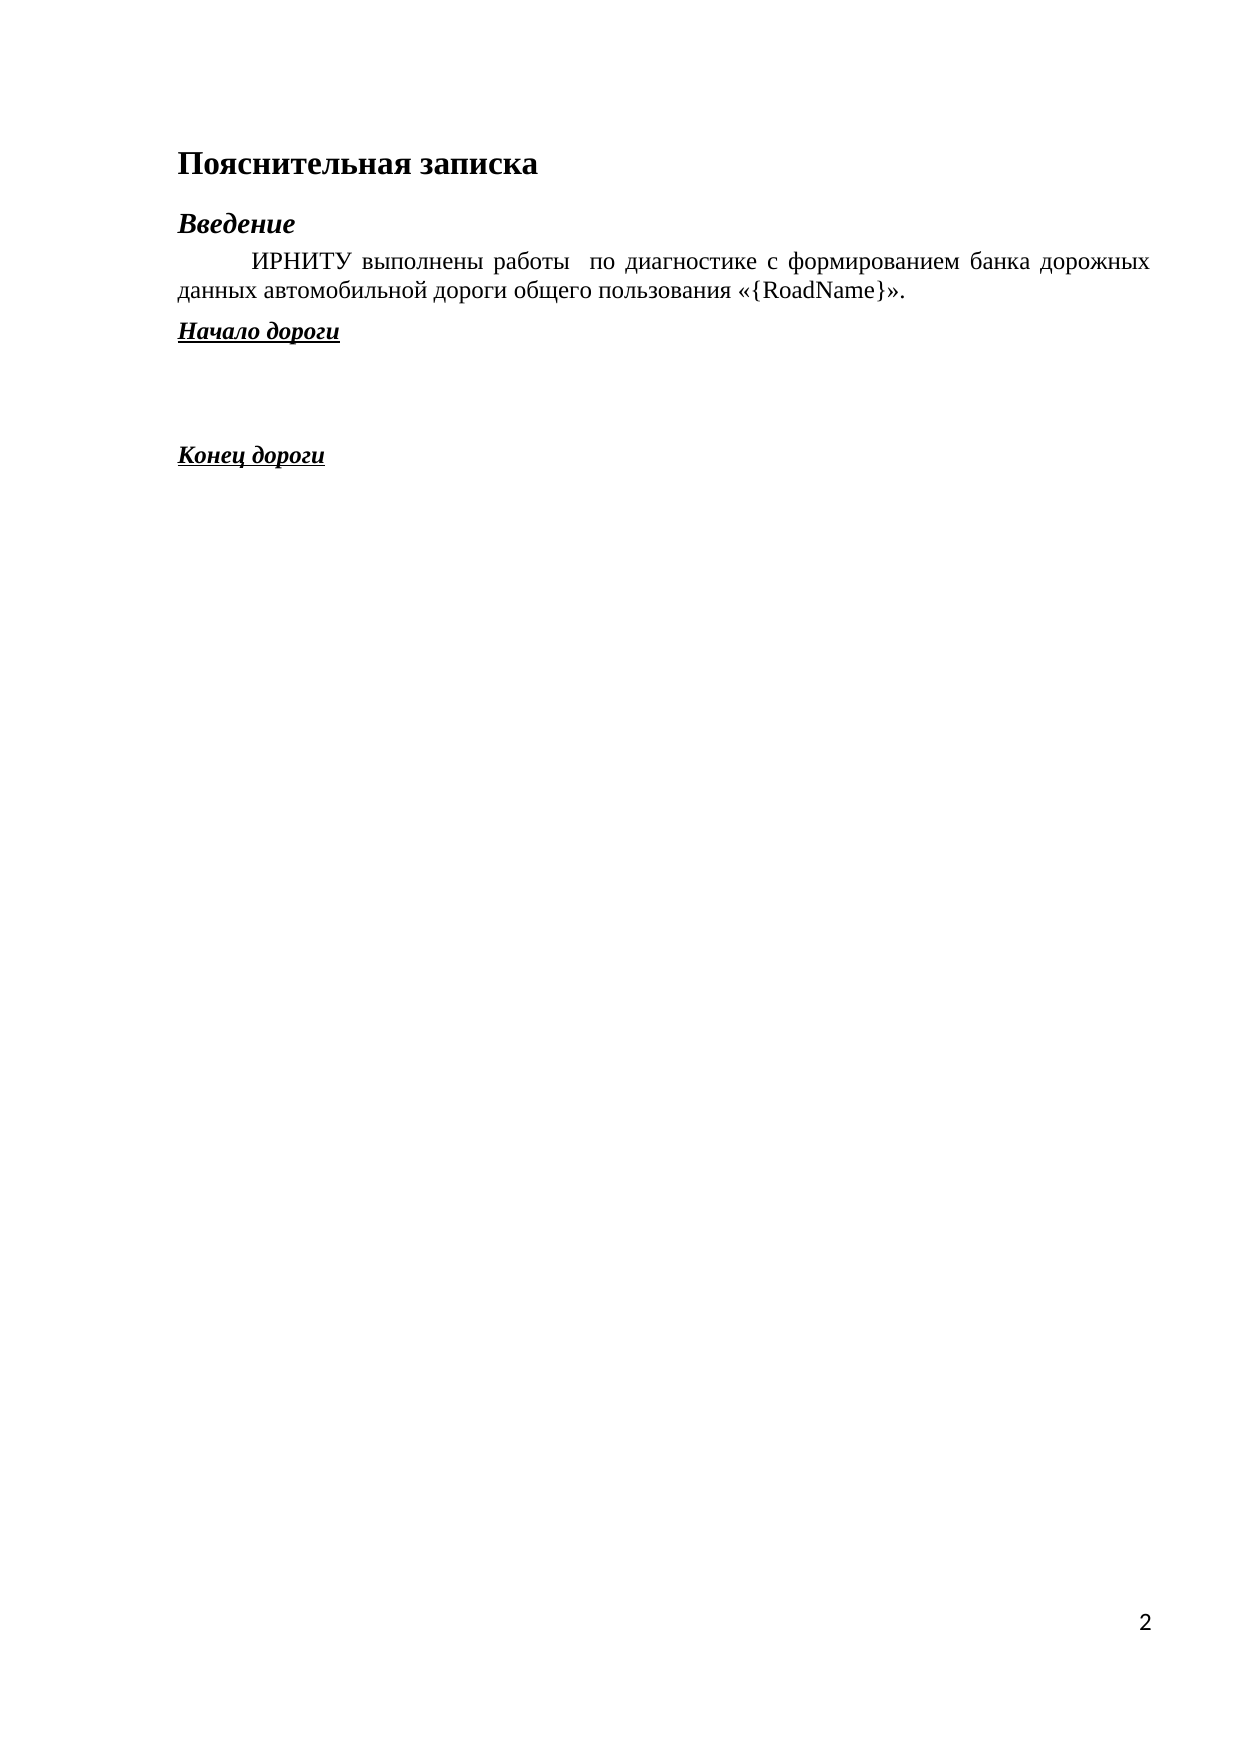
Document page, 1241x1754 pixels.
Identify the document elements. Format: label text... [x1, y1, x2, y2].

subtitle Введение [177, 206, 1152, 240]
subtitle Пояснительная записка [177, 143, 1152, 181]
text Конец дороги [177, 440, 1152, 469]
text ИРНИТУ выполнены работы по диагностике с формированием банка дорожных данных автомобильной дороги общего пользования «{RoadName}». [177, 246, 1152, 304]
text Начало дороги [177, 316, 1152, 345]
